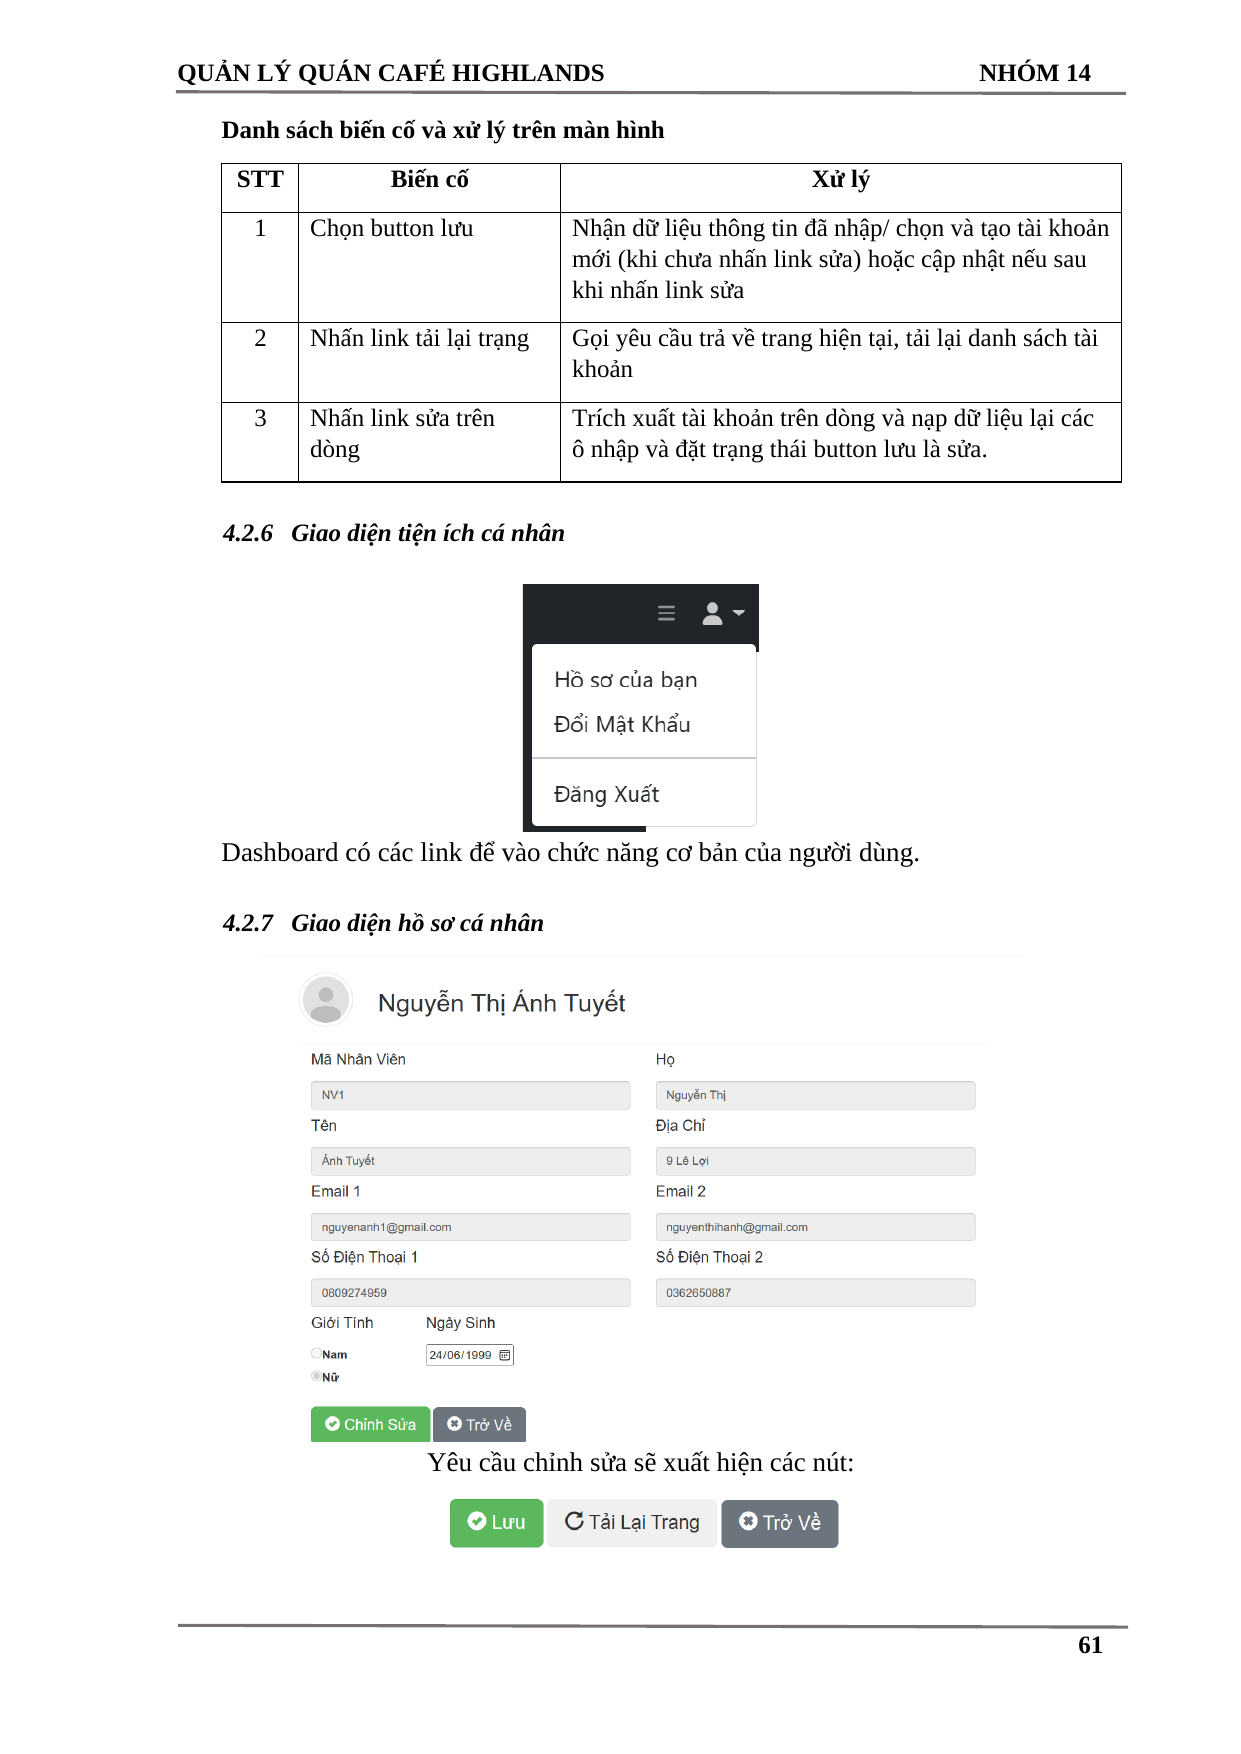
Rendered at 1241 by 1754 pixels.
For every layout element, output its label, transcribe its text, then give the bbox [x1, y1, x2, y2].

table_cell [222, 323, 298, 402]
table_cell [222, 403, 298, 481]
list Giao diện hồ sơ cá nhân [223, 908, 1122, 936]
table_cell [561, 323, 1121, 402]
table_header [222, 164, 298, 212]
picture [258, 940, 1024, 1442]
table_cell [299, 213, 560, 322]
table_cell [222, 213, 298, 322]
list Dashboard có các link để vào chức năng cơ bản của người dùng. [221, 836, 1122, 867]
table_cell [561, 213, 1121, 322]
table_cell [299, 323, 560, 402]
list Giao diện tiện ích cá nhân [223, 518, 1122, 547]
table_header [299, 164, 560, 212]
picture [522, 584, 759, 832]
picture [436, 1482, 853, 1567]
list Yêu cầu chỉnh sửa sẽ xuất hiện các nút: [160, 1446, 1122, 1477]
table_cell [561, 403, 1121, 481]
text Danh sách biến cố và xử lý trên màn hình [221, 115, 1122, 144]
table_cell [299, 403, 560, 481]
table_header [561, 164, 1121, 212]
